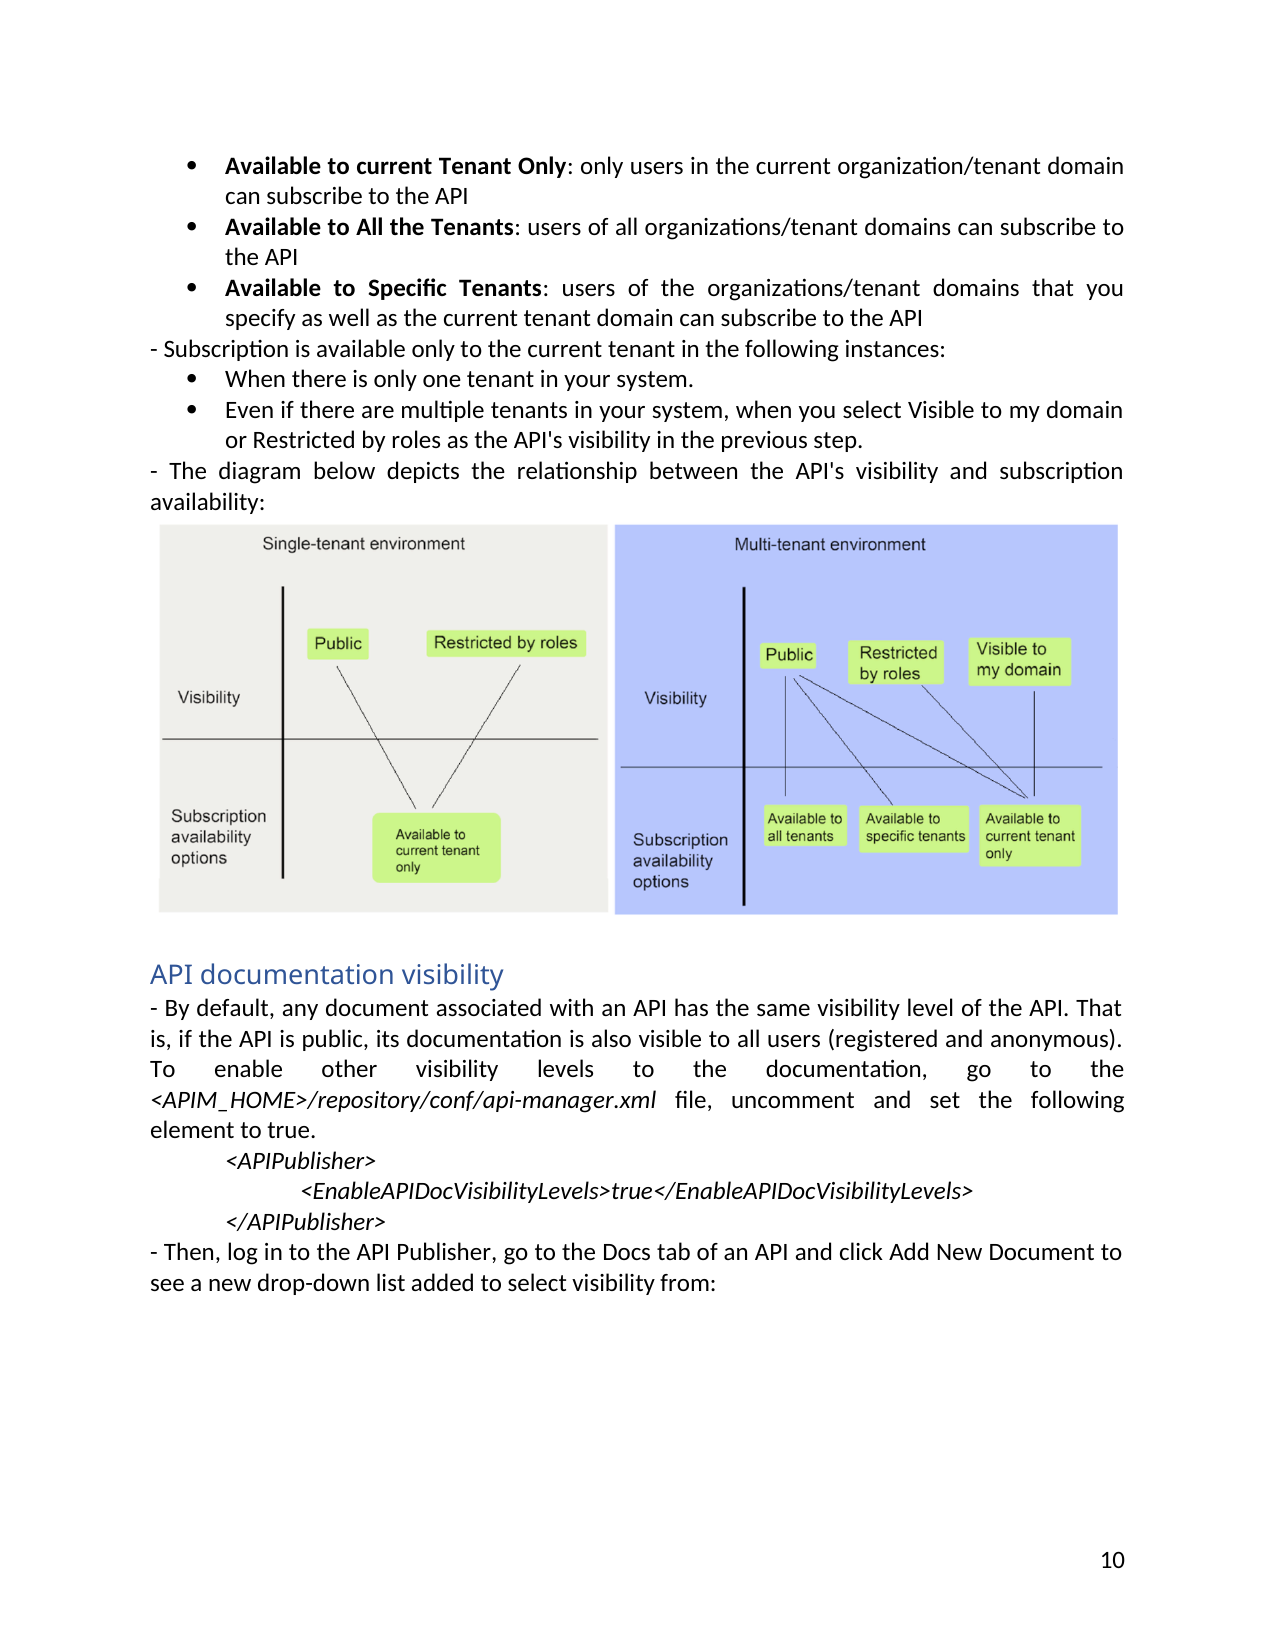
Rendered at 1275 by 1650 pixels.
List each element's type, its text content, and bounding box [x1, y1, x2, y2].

list When there is only one tenant in your system. [187, 364, 1125, 394]
picture [150, 516, 1125, 921]
list Even if there are multiple tenants in your system, when you select Visible to my domain or Restricted by roles as the API's visibility in the previous step. [187, 394, 1125, 455]
list Available to Specific Tenants: users of the organizations/tenant domains that you specify as well as the current tenant domain can subscribe to the API [187, 272, 1125, 333]
text <APIPublisher> [225, 1145, 1125, 1176]
subtitle API documentation visibility [150, 956, 1125, 992]
list Available to current Tenant Only: only users in the current organization/tenant domain can subscribe to the API [187, 150, 1125, 211]
text </APIPublisher> [225, 1206, 1125, 1237]
list Available to All the Tenants: users of all organizations/tenant domains can subscribe to the API [187, 211, 1125, 272]
text - Subscription is available only to the current tenant in the following instances: [150, 333, 1125, 364]
text <EnableAPIDocVisibilityLevels>true</EnableAPIDocVisibilityLevels> [225, 1176, 1125, 1206]
text - The diagram below depicts the relationship between the API's visibility and subscription availability: [150, 455, 1125, 516]
text - By default, any document associated with an API has the same visibility level of the API. That is, if the API is public, its documentation is also visible to all users (registered and anonymous). To enable other visibility levels to the documentation, go to the <APIM_HOME>/repository/conf/api-manager.xml file, uncomment and set the following element to true. [150, 992, 1125, 1145]
text - Then, log in to the API Publisher, go to the Docs tab of an API and click Add New Document to see a new drop-down list added to select visibility from: [150, 1237, 1125, 1298]
